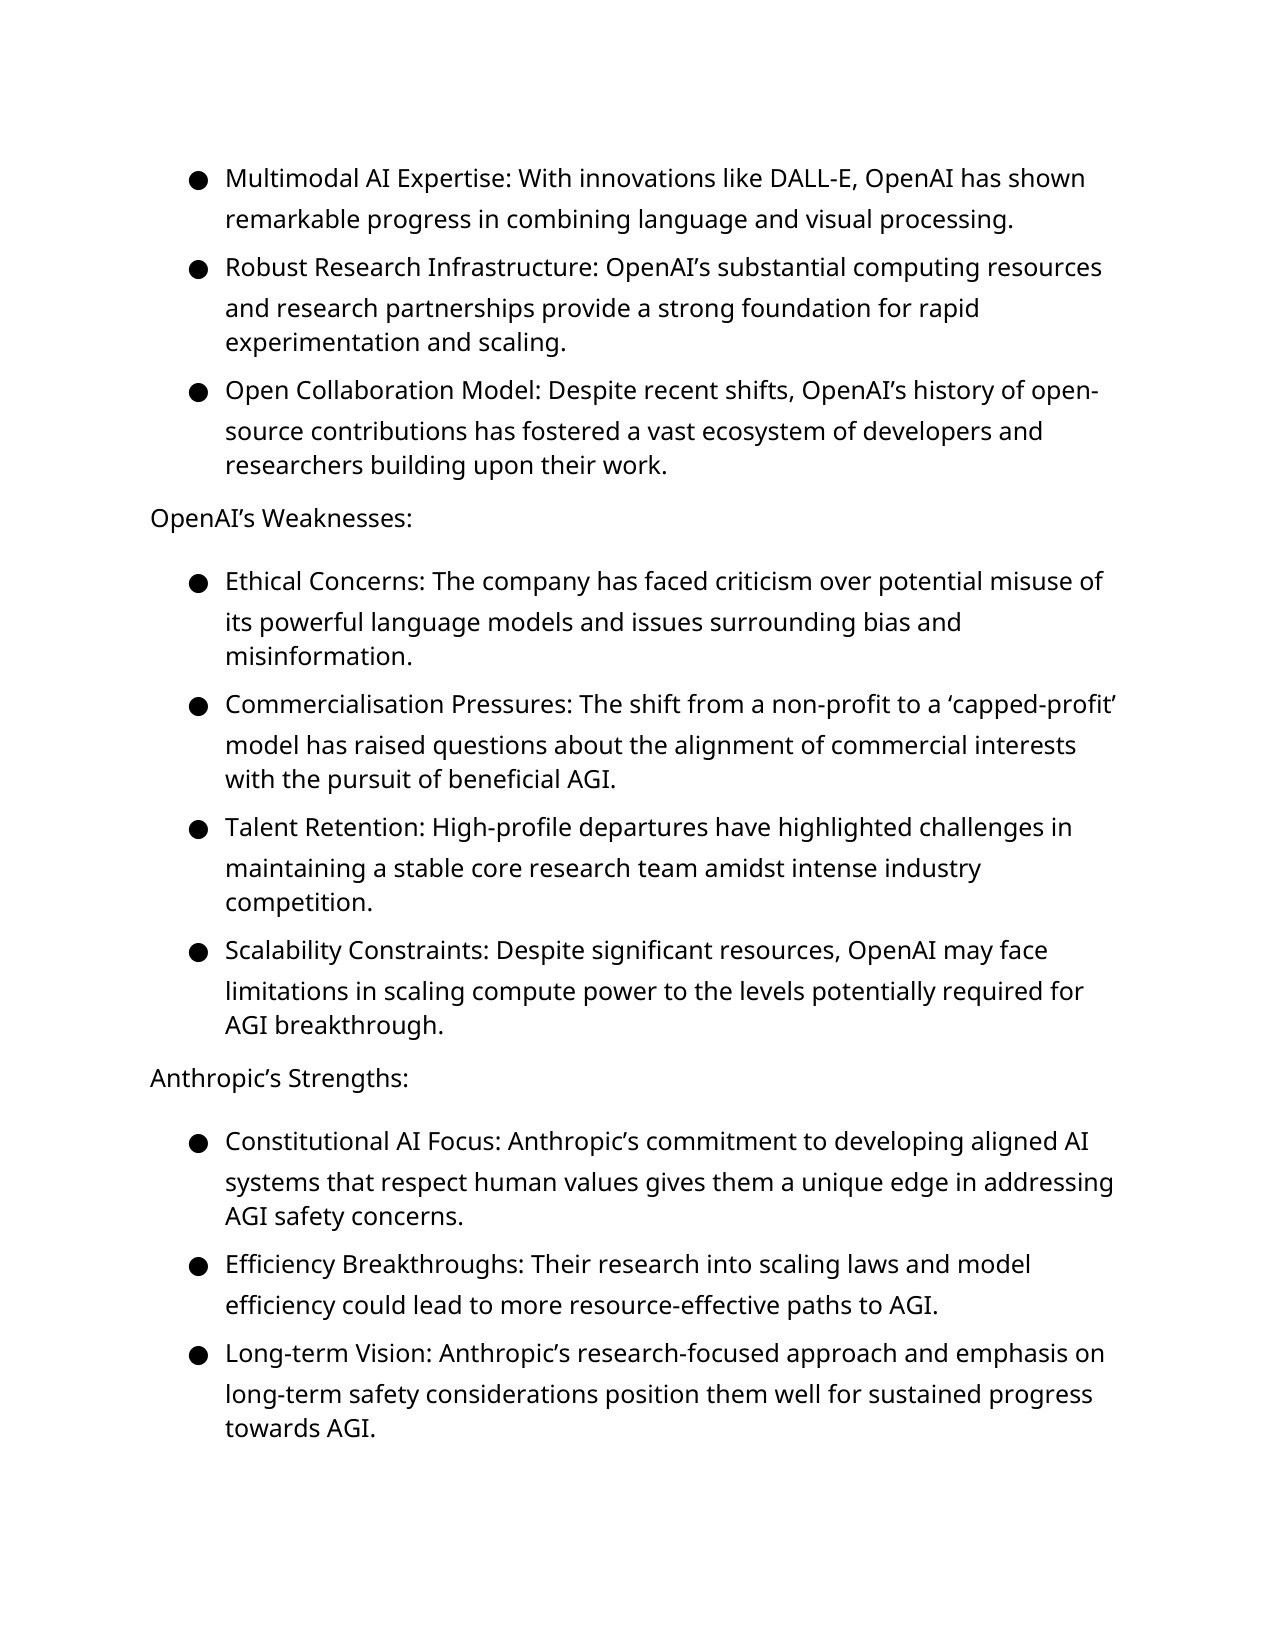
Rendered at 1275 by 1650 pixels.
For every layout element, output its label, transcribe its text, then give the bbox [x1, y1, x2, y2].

list Robust Research Infrastructure: OpenAI’s substantial computing resources and research partnerships provide a strong foundation for rapid experimentation and scaling. [187, 239, 1125, 358]
text Anthropic’s Strengths: [150, 1061, 1125, 1095]
list Commercialisation Pressures: The shift from a non-profit to a ‘capped-profit’ model has raised questions about the alignment of commercial interests with the pursuit of beneficial AGI. [187, 676, 1125, 796]
text OpenAI’s Weaknesses: [150, 500, 1125, 534]
list Ethical Concerns: The company has faced criticism over potential misuse of its powerful language models and issues surrounding bias and misinformation. [187, 553, 1125, 672]
list Long-term Vision: Anthropic’s research-focused approach and emphasis on long-term safety considerations position them well for sustained progress towards AGI. [187, 1326, 1125, 1445]
list Open Collaboration Model: Despite recent shifts, OpenAI’s history of open-source contributions has fostered a vast ecosystem of developers and researchers building upon their work. [187, 362, 1125, 482]
list Multimodal AI Expertise: With innovations like DALL-E, OpenAI has shown remarkable progress in combining language and visual processing. [187, 150, 1125, 235]
list Scalability Constraints: Despite significant resources, OpenAI may face limitations in scaling compute power to the levels potentially required for AGI breakthrough. [187, 922, 1125, 1042]
list Efficiency Breakthroughs: Their research into scaling laws and model efficiency could lead to more resource-effective paths to AGI. [187, 1237, 1125, 1322]
list Talent Retention: High-profile departures have highlighted challenges in maintaining a stable core research team amidst intense industry competition. [187, 799, 1125, 919]
list Constitutional AI Focus: Anthropic’s commitment to developing aligned AI systems that respect human values gives them a unique edge in addressing AGI safety concerns. [187, 1113, 1125, 1233]
